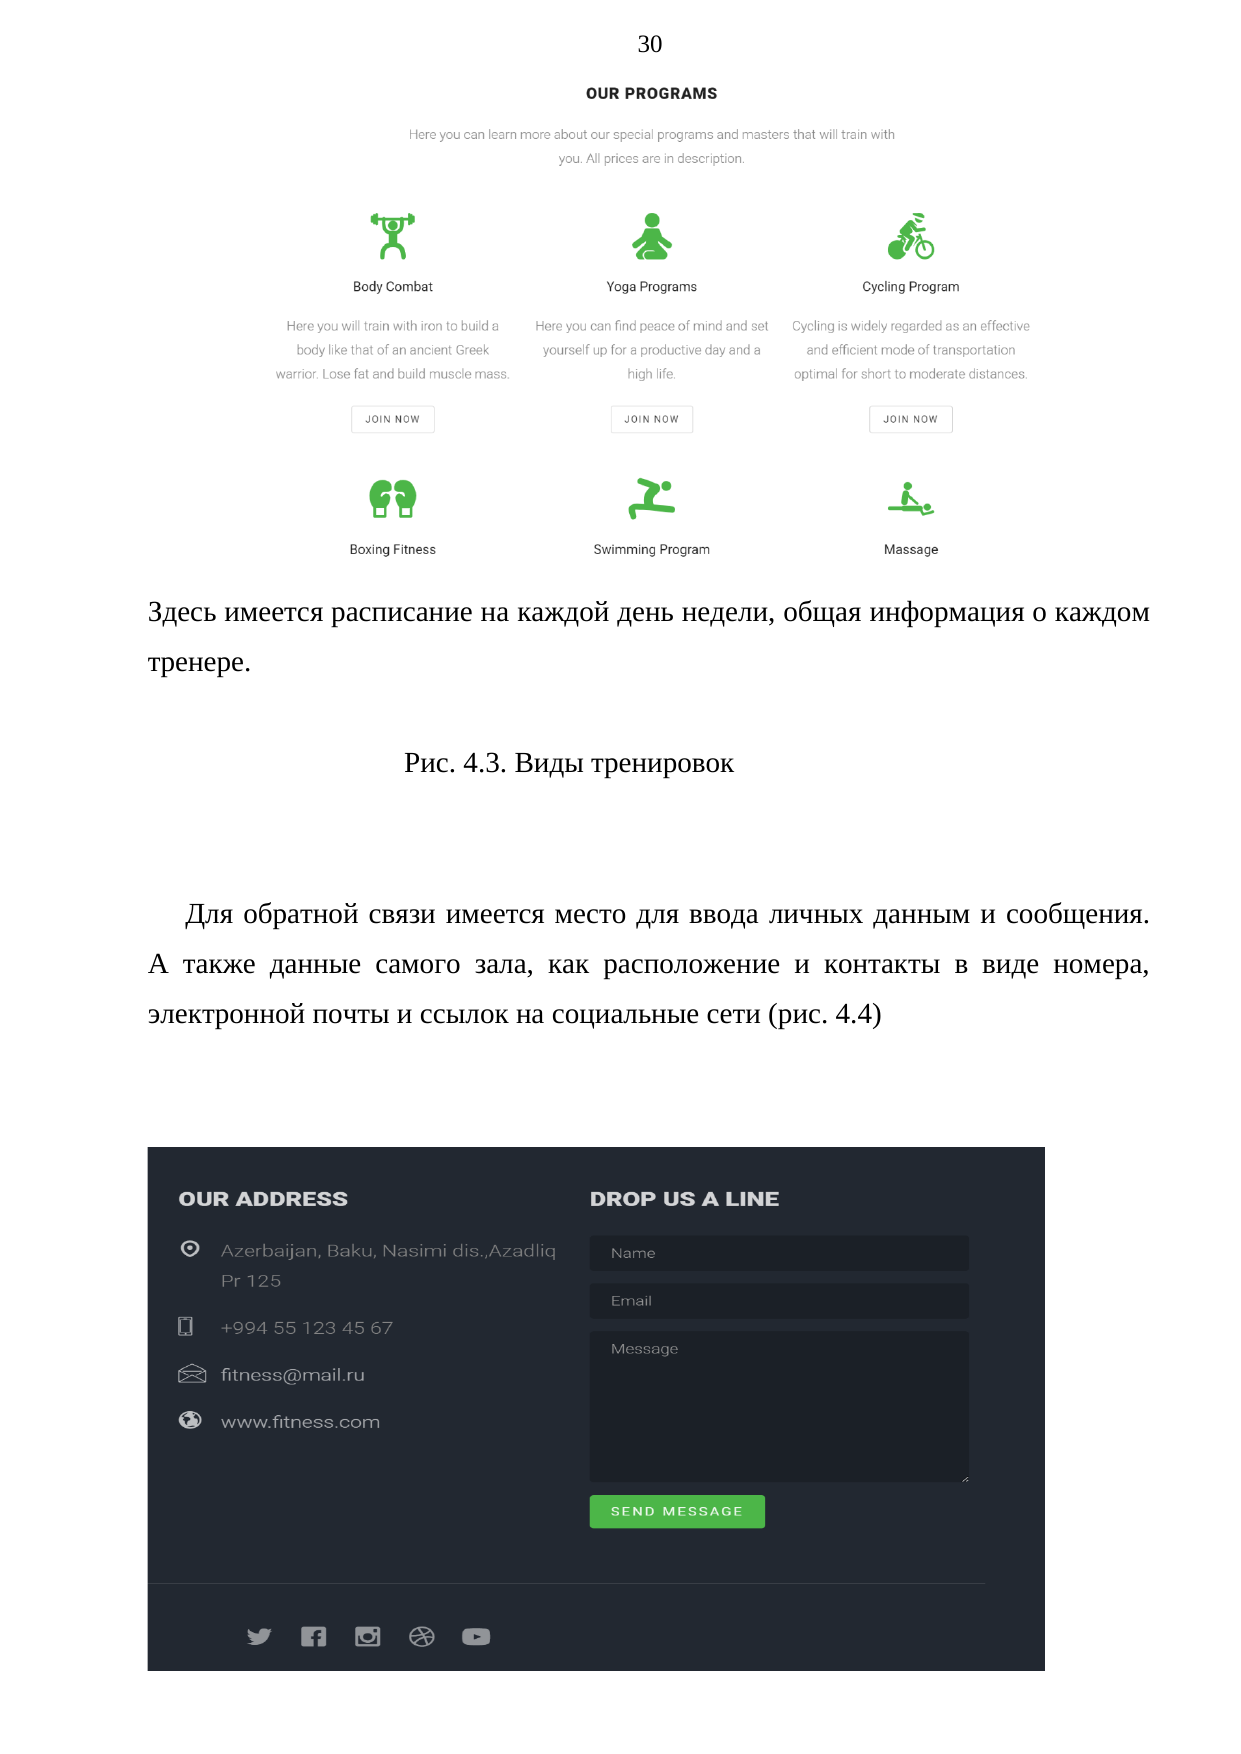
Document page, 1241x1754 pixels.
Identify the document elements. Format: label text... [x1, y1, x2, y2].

picture [147, 87, 1152, 577]
text Для обратной связи имеется место для ввода личных данным и сообщения. А также данные самого зала, как расположение и контакты в виде номера, электронной почты и ссылок на социальные сети (рис. 4.4) [148, 896, 1152, 1030]
text Рис. 4.3. Виды тренировок [148, 745, 1152, 778]
text Главная страница веб-сайта готова. Главная страница имеет заголовок "Fitness – become a greek god", который отображается во вкладке браузера. Здесь имеется расписание на каждой день недели, общая информация о каждом тренере. [148, 577, 1152, 678]
picture [147, 1147, 1045, 1671]
